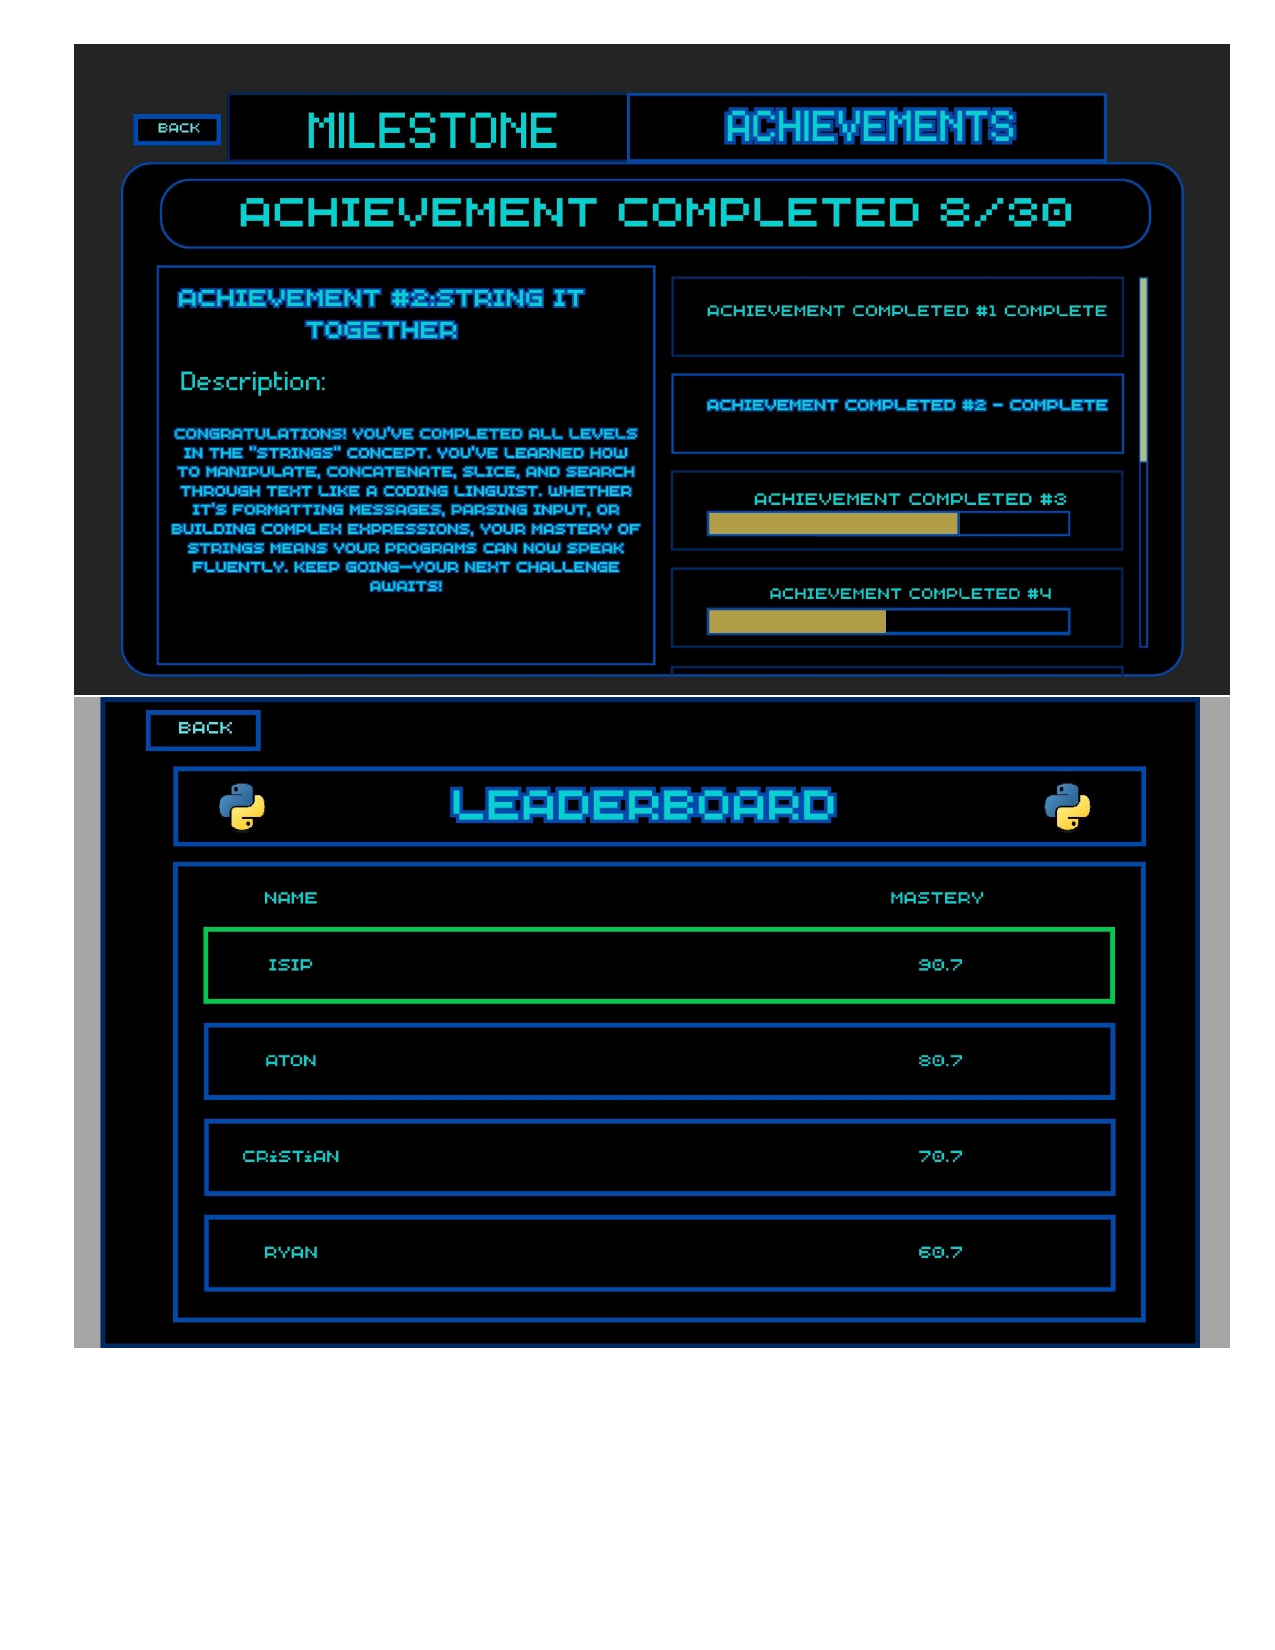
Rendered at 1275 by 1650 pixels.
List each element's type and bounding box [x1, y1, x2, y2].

picture [74, 697, 1230, 1348]
picture [74, 44, 1230, 695]
